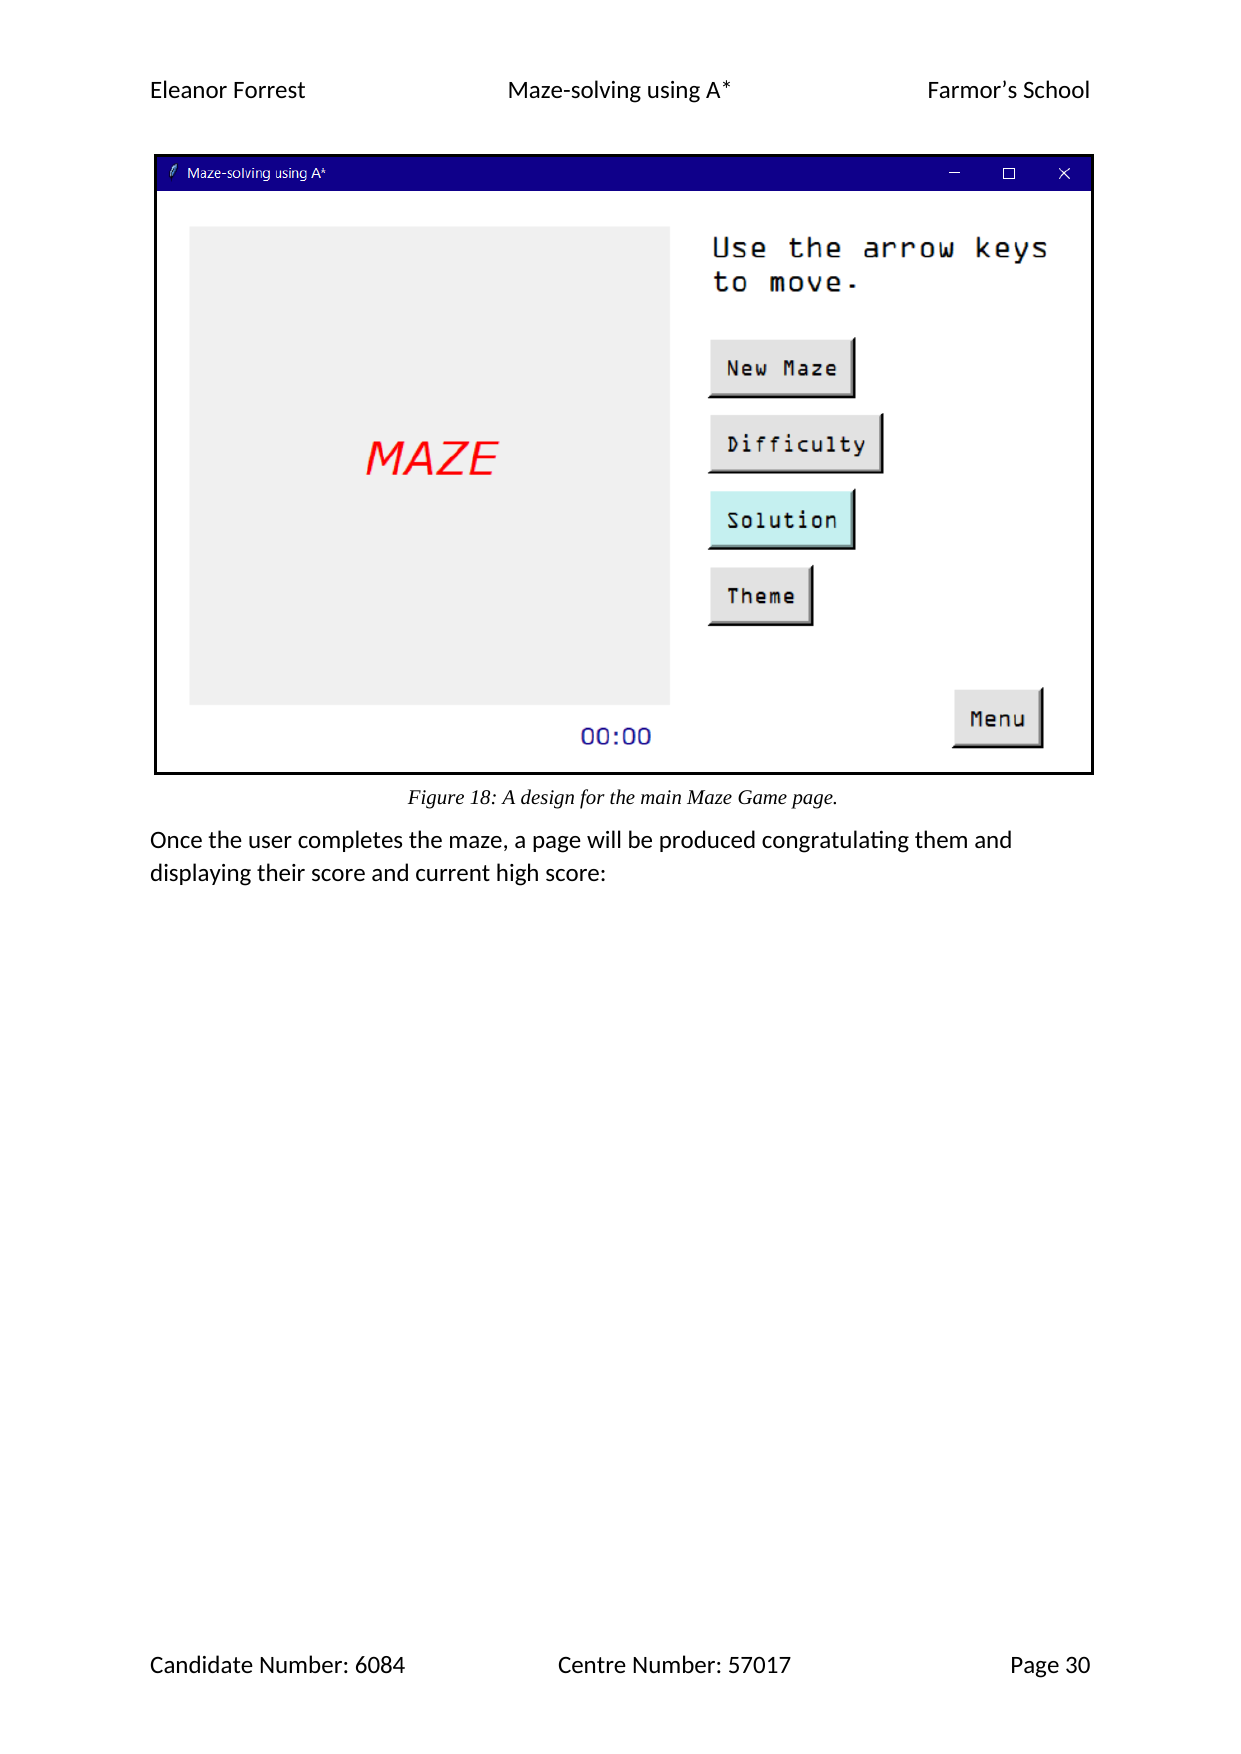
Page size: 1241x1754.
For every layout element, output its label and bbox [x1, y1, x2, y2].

picture [157, 157, 1091, 772]
